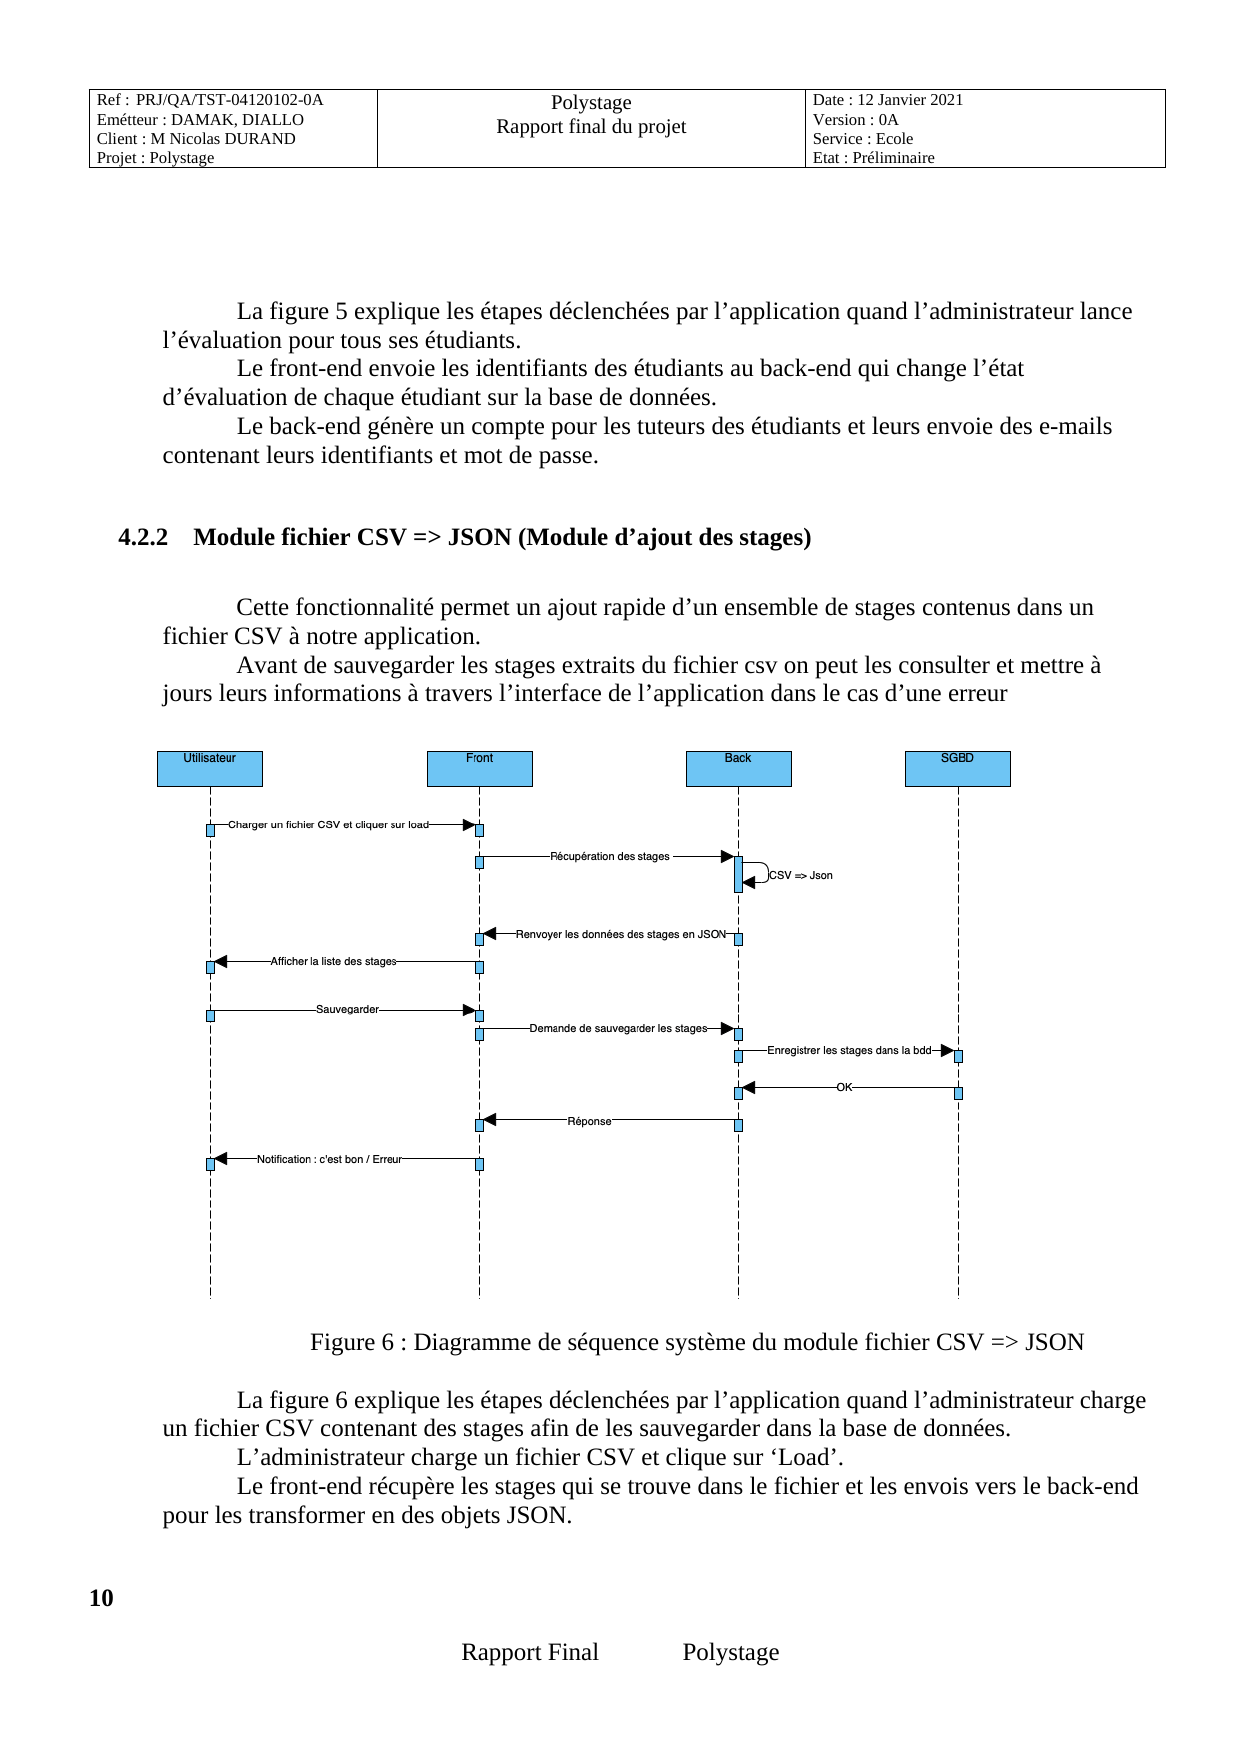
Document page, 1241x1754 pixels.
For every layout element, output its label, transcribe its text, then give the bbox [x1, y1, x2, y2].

text La figure 6 explique les étapes déclenchées par l’application quand l’administrateur charge un fichier CSV contenant des stages afin de les sauvegarder dans la base de données. [162, 1385, 1152, 1442]
text L’administrateur charge un fichier CSV et clique sur ‘Load’. [162, 1442, 1152, 1471]
text Figure 6 : Diagramme de séquence système du module fichier CSV => JSON [89, 1327, 1152, 1356]
text Cette fonctionnalité permet un ajout rapide d’un ensemble de stages contenus dans un fichier CSV à notre application. [162, 592, 1152, 650]
text Le front-end envoie les identifiants des étudiants au back-end qui change l’état d’évaluation de chaque étudiant sur la base de données. [162, 353, 1152, 411]
subtitle Module fichier CSV => JSON (Module d’ajout des stages) [118, 522, 1152, 551]
text Le back-end génère un compte pour les tuteurs des étudiants et leurs envoie des e-mails contenant leurs identifiants et mot de passe. [162, 411, 1152, 468]
text La figure 5 explique les étapes déclenchées par l’application quand l’administrateur lance l’évaluation pour tous ses étudiants. [162, 296, 1152, 353]
picture [66, 729, 1129, 1299]
text Le front-end récupère les stages qui se trouve dans le fichier et les envois vers le back-end pour les transformer en des objets JSON. [162, 1471, 1152, 1528]
text Avant de sauvegarder les stages extraits du fichier csv on peut les consulter et mettre à jours leurs informations à travers l’interface de l’application dans le cas d’une erreur [162, 650, 1152, 707]
